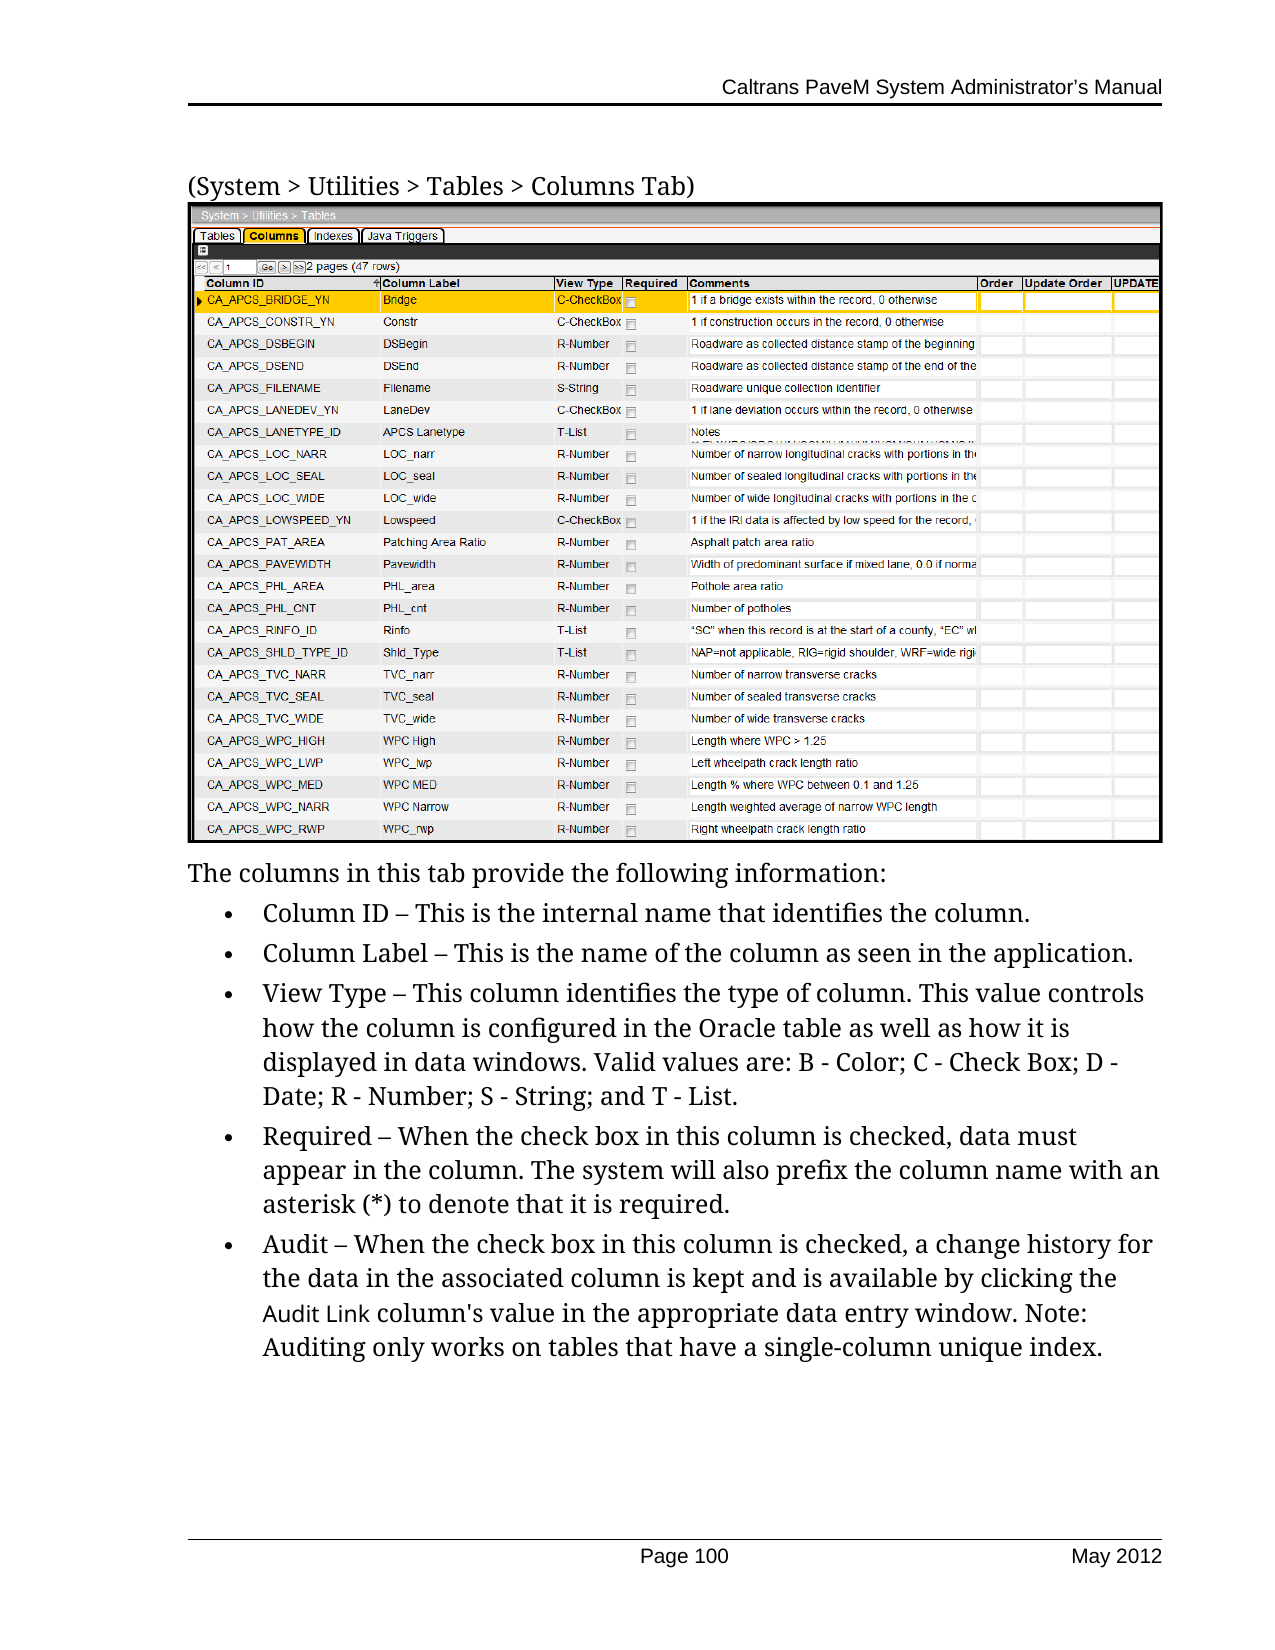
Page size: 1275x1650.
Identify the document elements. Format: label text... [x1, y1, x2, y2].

list The columns in this tab provide the following information: [187, 855, 1162, 889]
text Audit – When the check box in this column is checked, a change history for the data in the associated column is kept and is available by clicking the Audit Link column's value in the appropriate data entry window. Note: Auditing only works on tables that have a single-column unique index. [225, 1227, 1162, 1363]
text Column Label – This is the name of the column as seen in the application. [225, 936, 1162, 970]
text (System > Utilities > Tables > Columns Tab) [187, 169, 1162, 202]
text Required – When the check box in this column is checked, data must appear in the column. The system will also prefix the column name with an asterisk (*) to denote that it is required. [225, 1119, 1162, 1221]
text Column ID – This is the internal name that identifies the column. [225, 896, 1162, 929]
picture [187, 202, 1163, 843]
text View Type – This column identifies the type of column. This value controls how the column is configured in the Oracle table as well as how it is displayed in data windows. Valid values are: B - Color; C - Check Box; D - Date; R - Number; S - String; and T - List. [225, 976, 1162, 1112]
